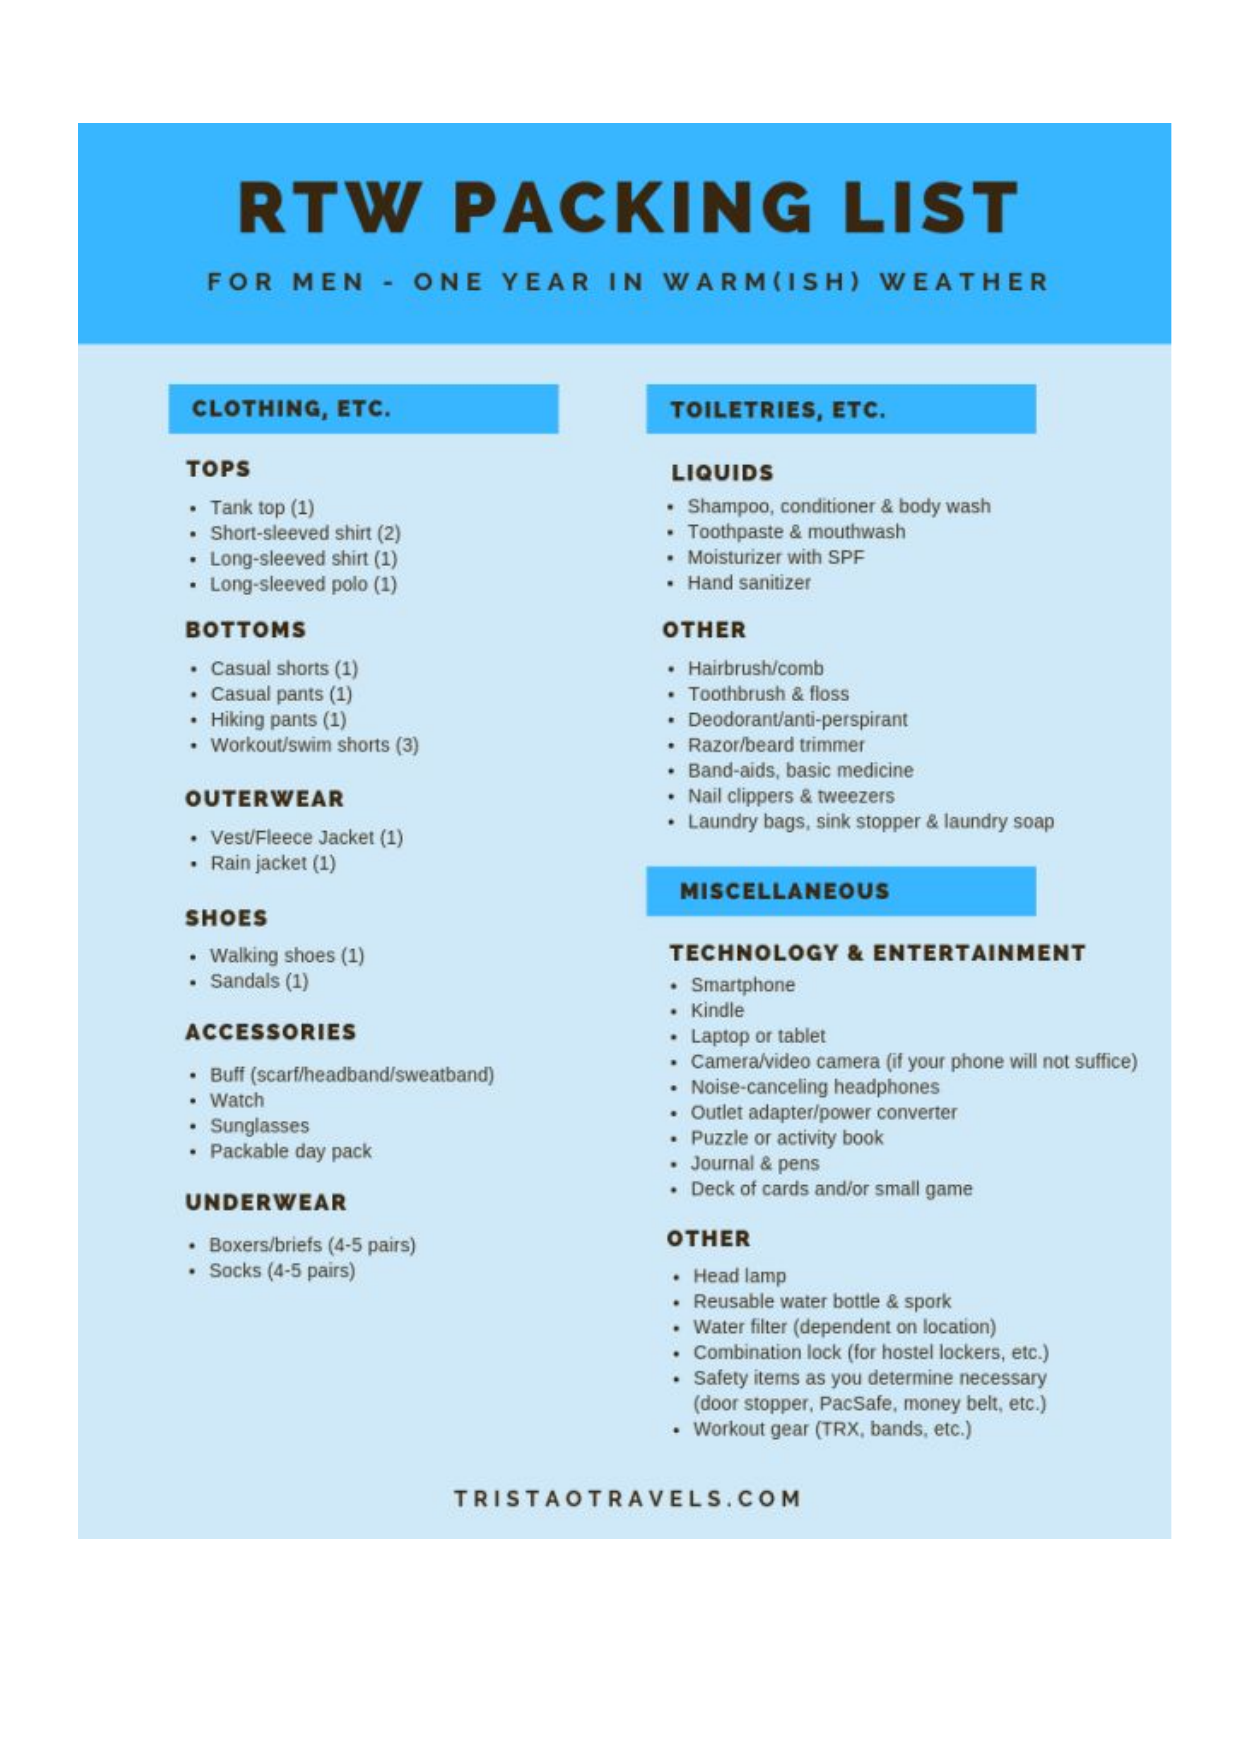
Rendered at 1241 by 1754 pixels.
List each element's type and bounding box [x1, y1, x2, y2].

picture [78, 123, 1172, 1539]
